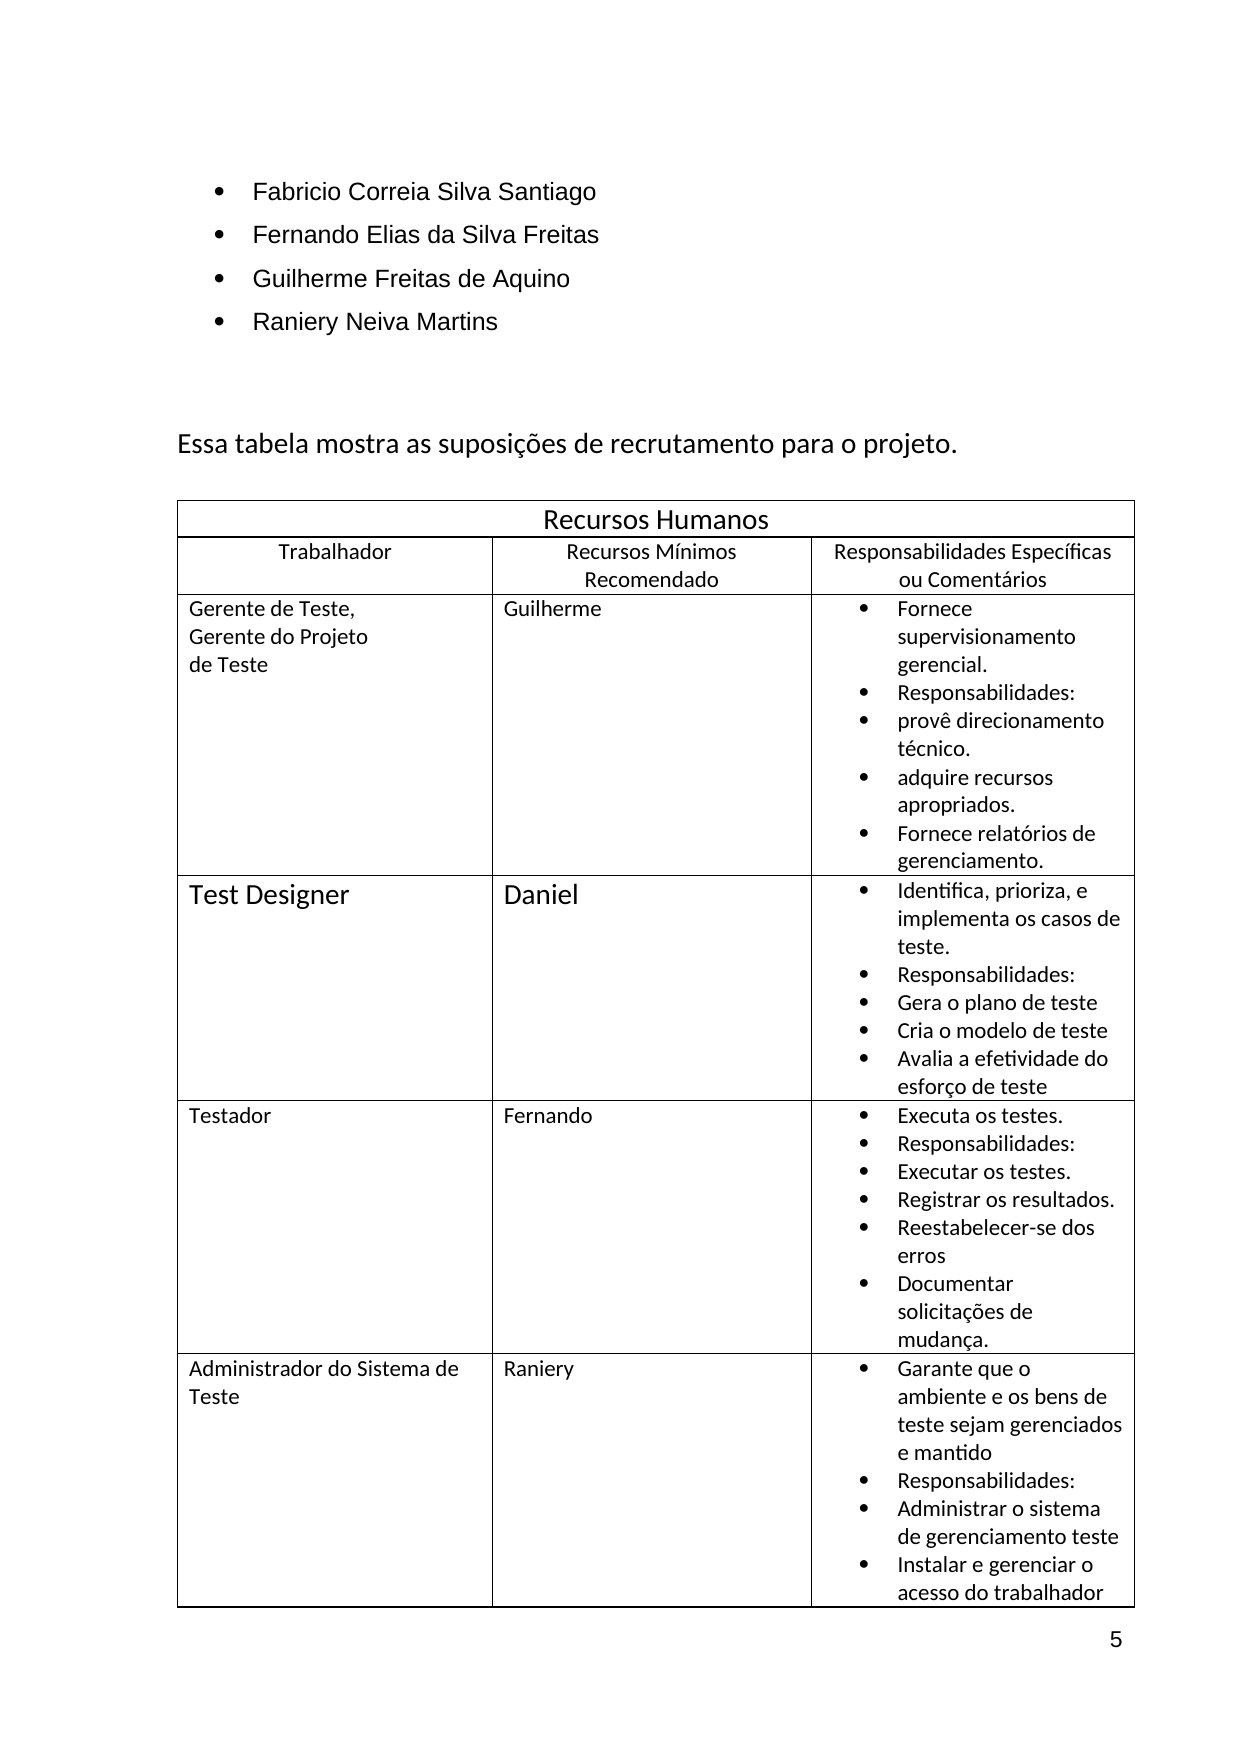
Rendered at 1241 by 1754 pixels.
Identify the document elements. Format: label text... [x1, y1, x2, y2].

table_cell Guilherme [493, 595, 811, 875]
table_cell Testador [178, 1101, 492, 1353]
table_cell Test Designer [178, 876, 492, 1100]
table_cell Gerente de Teste, Gerente do Projeto de Teste [178, 595, 492, 875]
table_cell Fernando [493, 1101, 811, 1353]
table_cell Fornece supervisionamento gerencial. Responsabilidades: provê direcionamento técnico. adquire recursos apropriados. Fornece relatórios de gerenciamento. [812, 595, 1134, 875]
table_header Recursos Humanos [178, 501, 1134, 536]
table_cell Executa os testes. Responsabilidades: Executar os testes. Registrar os resultados. Reestabelecer-se dos erros Documentar solicitações de mudança. [812, 1101, 1134, 1353]
text Essa tabela mostra as suposições de recrutamento para o projeto. [177, 425, 1122, 461]
list Fabricio Correia Silva Santiago [215, 177, 1122, 206]
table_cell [178, 1354, 492, 1606]
table_cell Raniery [493, 1354, 811, 1606]
table_cell Identifica, prioriza, e implementa os casos de teste. Responsabilidades: Gera o plano de teste Cria o modelo de teste Avalia a efetividade do esforço de teste [812, 876, 1134, 1100]
table_cell Daniel [493, 876, 811, 1100]
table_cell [812, 1354, 1134, 1606]
list Raniery Neiva Martins [215, 307, 1122, 336]
table_cell Recursos Mínimos Recomendado [493, 538, 811, 593]
table_cell Responsabilidades Específicas ou Comentários [812, 538, 1134, 593]
list Fernando Elias da Silva Freitas [215, 220, 1122, 249]
table_cell Trabalhador [178, 538, 492, 593]
list Guilherme Freitas de Aquino [215, 264, 1122, 292]
